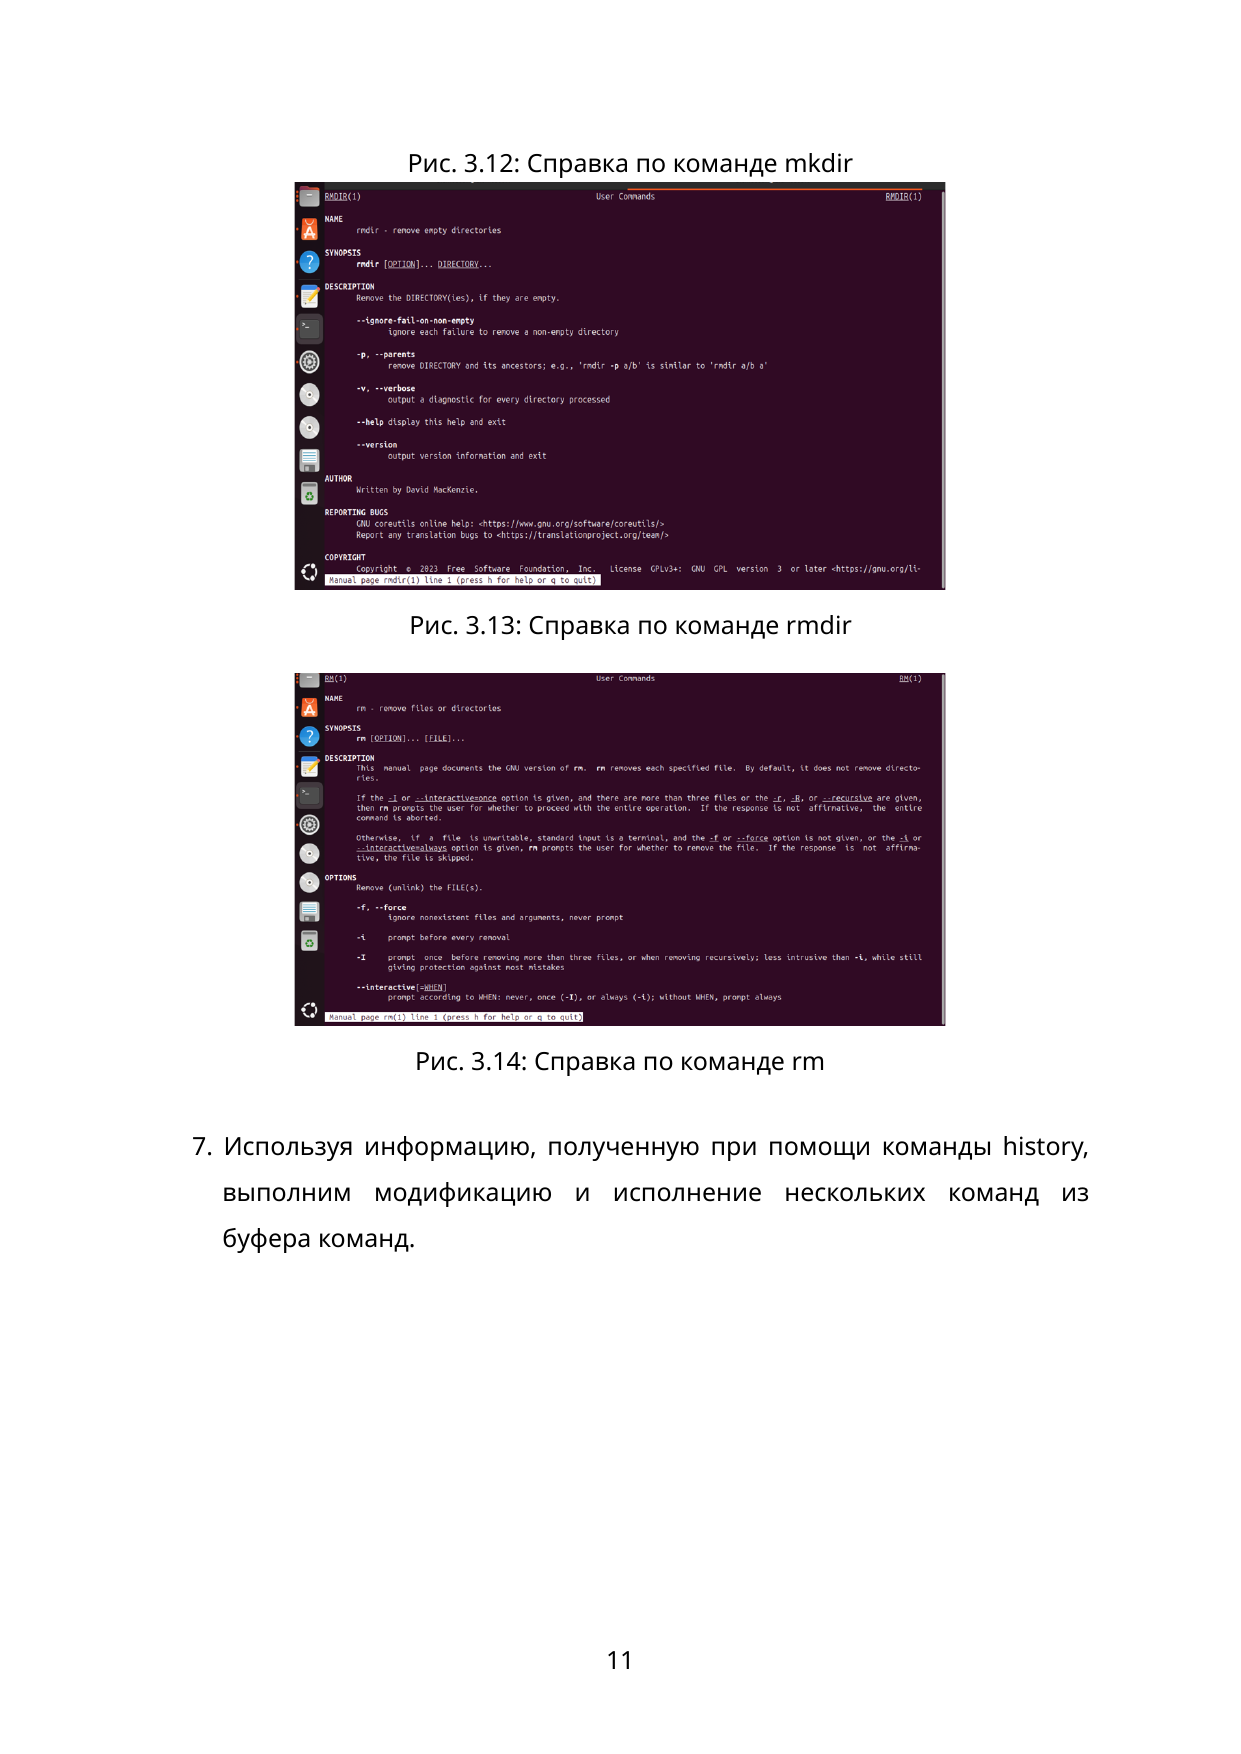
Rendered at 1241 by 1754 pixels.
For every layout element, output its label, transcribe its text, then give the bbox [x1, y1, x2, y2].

subtitle Рис. 3.12: Справка по команде mkdir [407, 145, 1090, 179]
picture [294, 182, 946, 590]
text 7. Используя информацию, полученную при помощи команды history, выполним модификацию и исполнение нескольких команд из буфера команд. [192, 1128, 1090, 1255]
picture [294, 673, 946, 1026]
subtitle Рис. 3.14: Справка по команде rm [150, 1044, 1091, 1078]
subtitle Рис. 3.13: Справка по команде rmdir [409, 608, 1090, 642]
